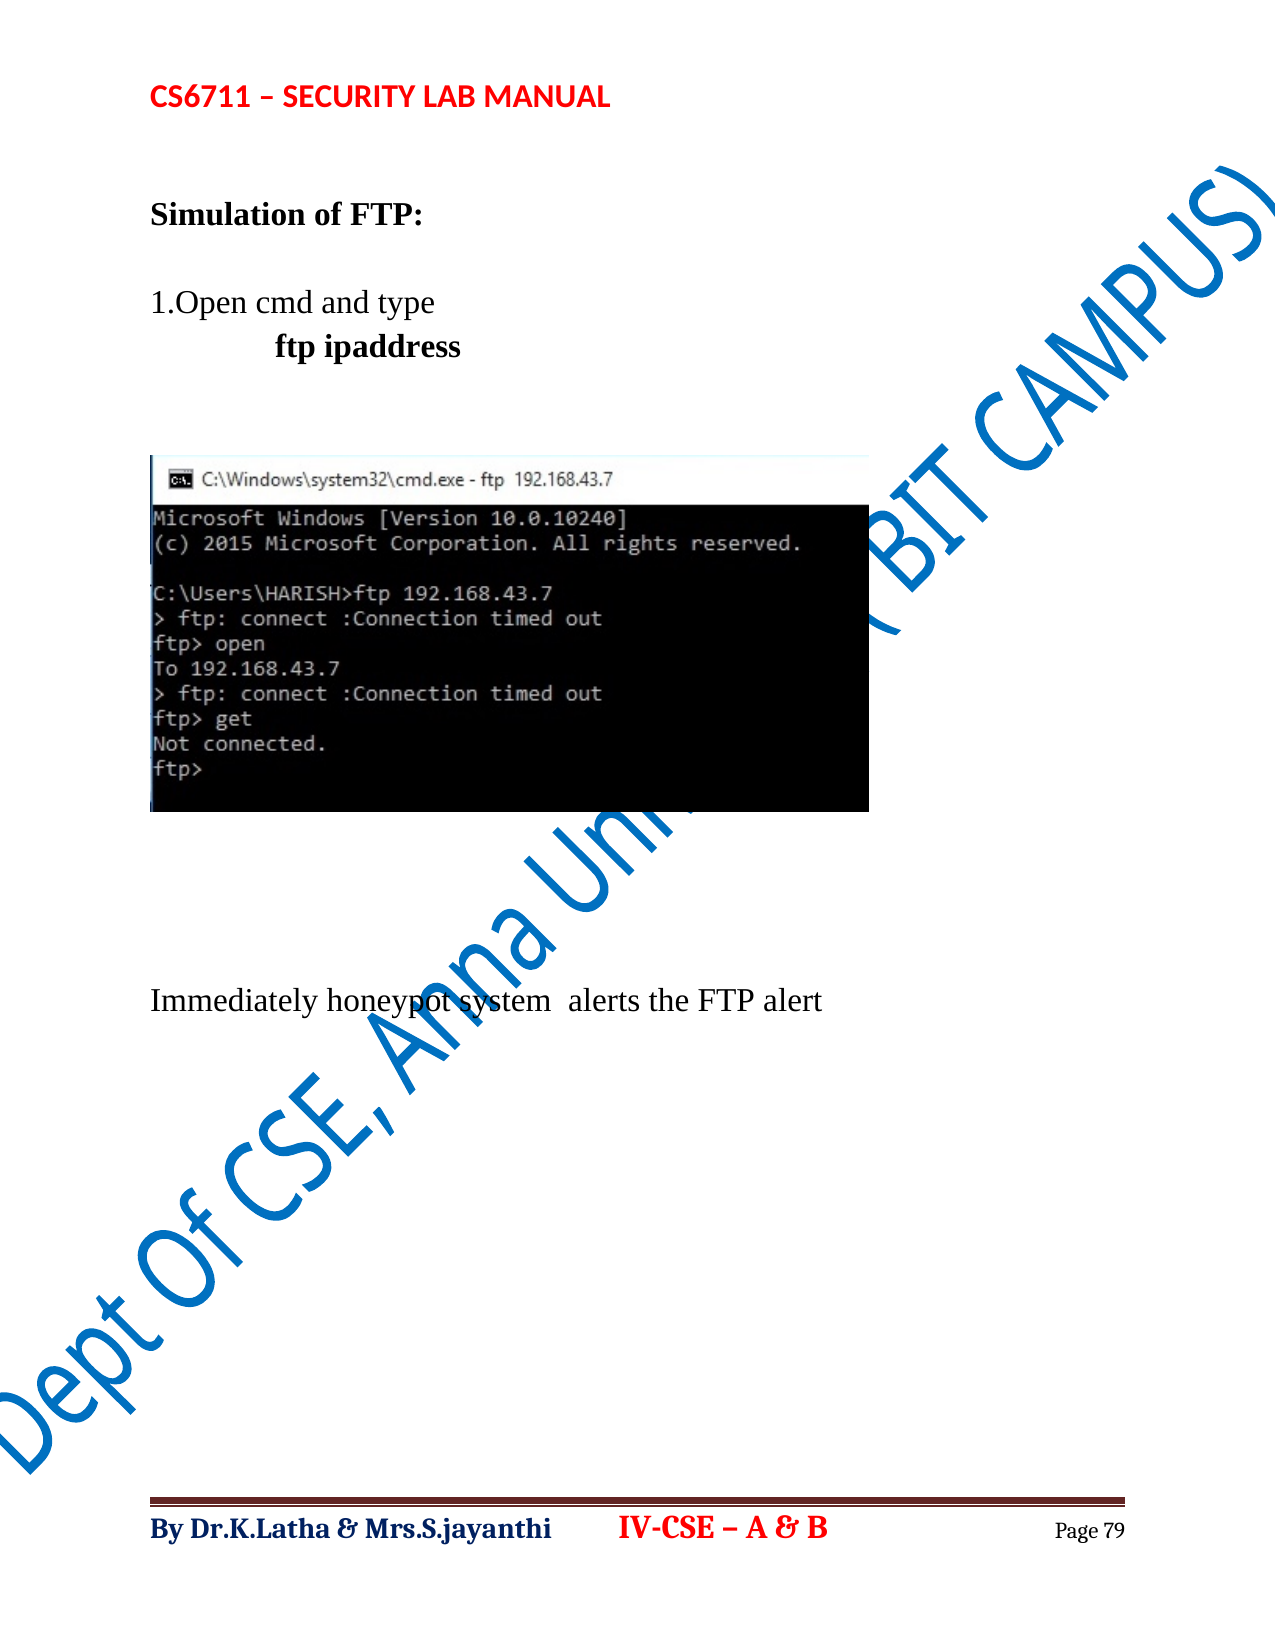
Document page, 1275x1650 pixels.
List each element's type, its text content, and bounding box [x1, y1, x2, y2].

text Simulation of FTP: [150, 194, 1125, 232]
text Immediately honeypot system alerts the FTP alert [150, 981, 1125, 1019]
text ftp ipaddress [150, 326, 1125, 364]
text 1.Open cmd and type [150, 282, 1125, 321]
picture [150, 455, 869, 812]
